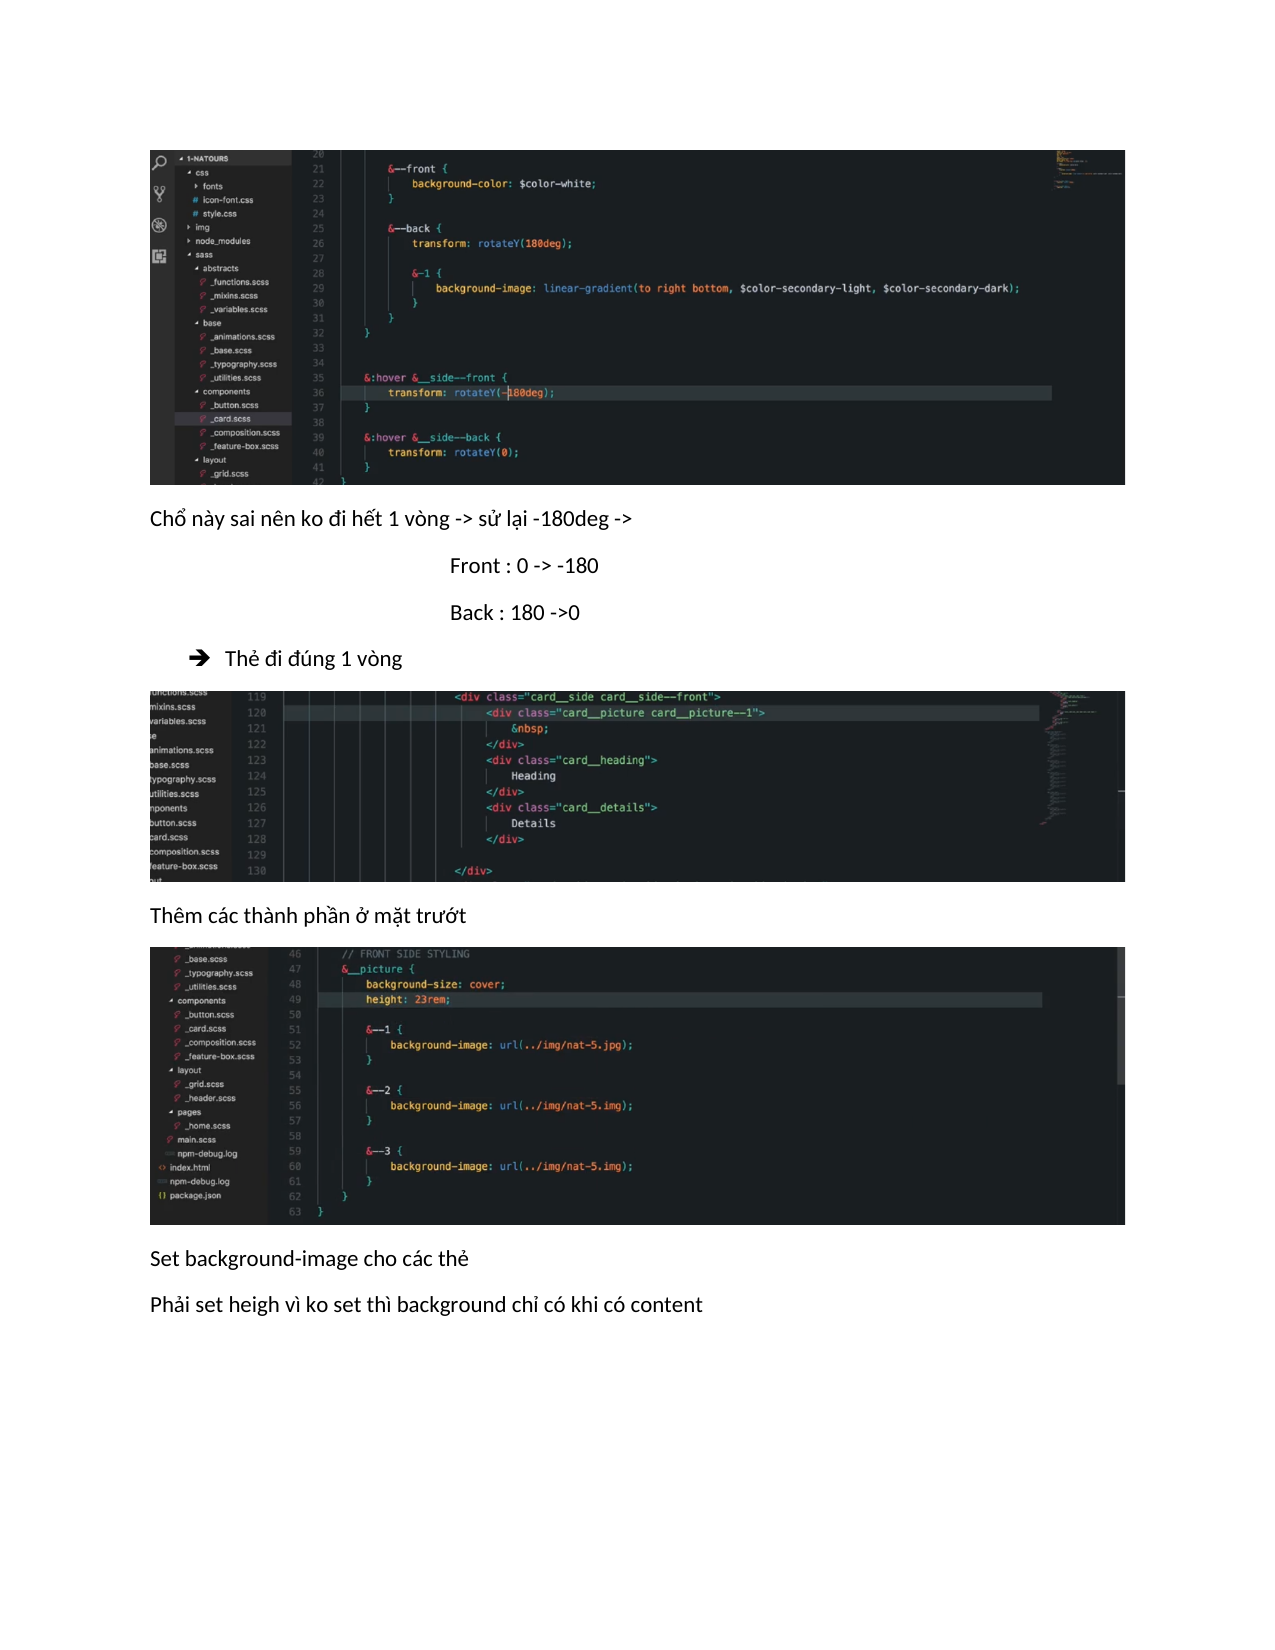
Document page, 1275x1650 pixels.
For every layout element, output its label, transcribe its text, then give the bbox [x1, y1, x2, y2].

list Thẻ đi đúng 1 vòng [187, 644, 1125, 673]
text Chổ này sai nên ko đi hết 1 vòng -> sử lại -180deg -> [150, 504, 1125, 532]
text Set background-image cho các thẻ [150, 1244, 1125, 1272]
picture [150, 691, 1125, 882]
picture [150, 150, 1125, 485]
picture [150, 947, 1125, 1225]
text Back : 180 ->0 [150, 598, 1125, 626]
text Phải set heigh vì ko set thì background chỉ có khi có content [150, 1291, 1125, 1318]
text Front : 0 -> -180 [150, 551, 1125, 579]
text Thêm các thành phần ở mặt trướt [150, 901, 1125, 929]
